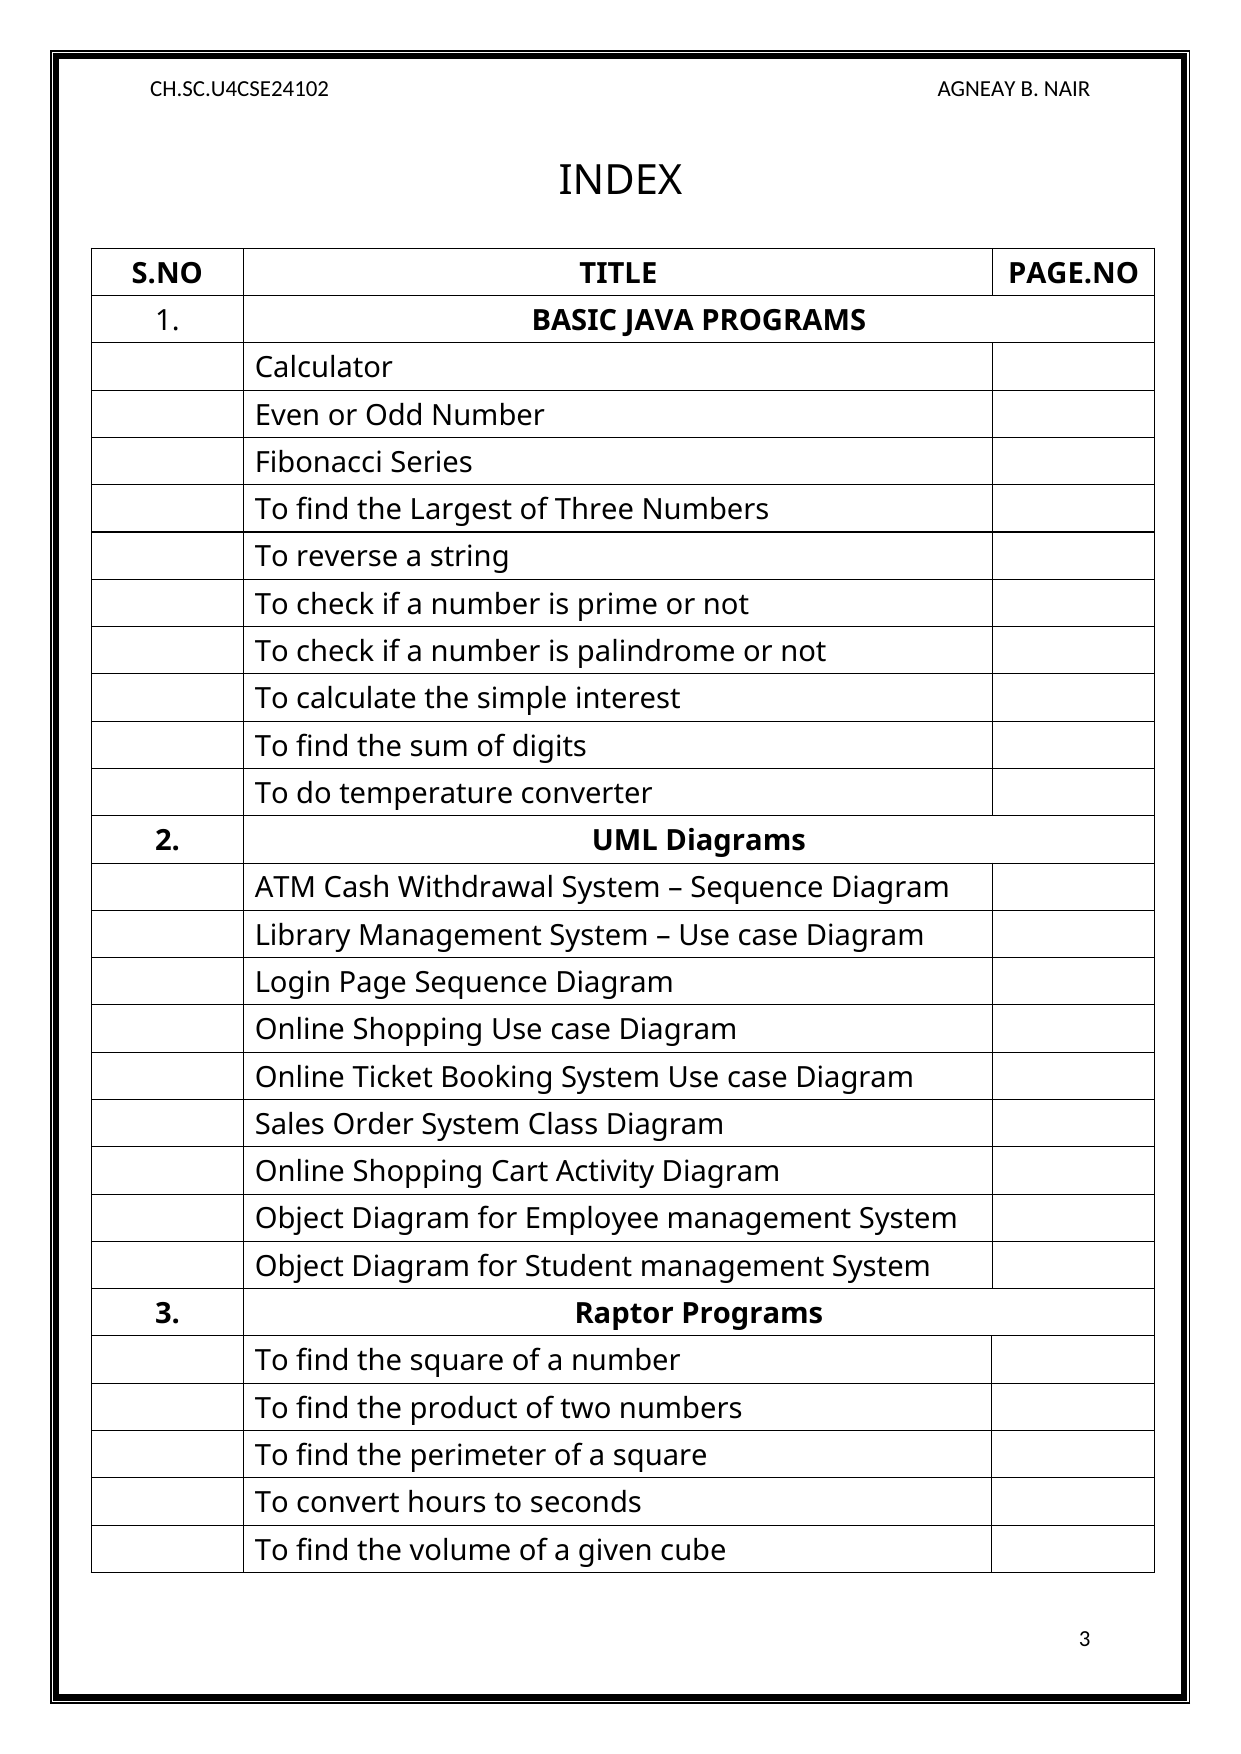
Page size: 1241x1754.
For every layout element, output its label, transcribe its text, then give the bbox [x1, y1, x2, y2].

table_cell Library Management System – Use case Diagram [244, 911, 992, 957]
table_cell To convert hours to seconds [244, 1478, 991, 1524]
table_cell Online Shopping Cart Activity Diagram [244, 1147, 992, 1193]
table_cell To find the Largest of Three Numbers [244, 485, 992, 531]
table_cell Sales Order System Class Diagram [244, 1100, 992, 1146]
table_cell [92, 1195, 243, 1241]
table_cell [993, 722, 1154, 768]
table_cell [92, 674, 243, 721]
table_cell [993, 1242, 1154, 1288]
table_cell To calculate the simple interest [244, 674, 992, 721]
table_cell [92, 769, 243, 815]
table_cell To check if a number is prime or not [244, 580, 992, 626]
table_cell [92, 1005, 243, 1052]
table_cell [92, 1100, 243, 1146]
table_cell To find the product of two numbers [244, 1384, 991, 1430]
table_header PAGE.NO [993, 249, 1154, 295]
table_cell Object Diagram for Student management System [244, 1242, 992, 1288]
table_cell [992, 1384, 1154, 1430]
table_cell [993, 1053, 1154, 1099]
table_cell UML Diagrams [244, 816, 1154, 862]
table_cell [993, 1100, 1154, 1146]
table_cell [993, 1147, 1154, 1193]
table_cell [993, 391, 1154, 437]
table_cell [993, 438, 1154, 484]
table_cell 2. [92, 816, 243, 862]
table_cell 3. [92, 1289, 243, 1335]
table_cell Login Page Sequence Diagram [244, 958, 992, 1004]
table_cell [92, 627, 243, 673]
table_cell [993, 343, 1154, 389]
table_cell [993, 864, 1154, 910]
table_cell [993, 958, 1154, 1004]
table_cell [993, 1005, 1154, 1052]
text INDEX [150, 150, 1090, 207]
table_cell [92, 1431, 243, 1477]
table_cell [993, 911, 1154, 957]
table_cell To check if a number is palindrome or not [244, 627, 992, 673]
table_cell [92, 1053, 243, 1099]
table_cell To reverse a string [244, 533, 992, 579]
table_cell Online Ticket Booking System Use case Diagram [244, 1053, 992, 1099]
table_cell BASIC JAVA PROGRAMS [244, 296, 1154, 342]
table_cell To find the volume of a given cube [244, 1526, 991, 1572]
table_cell [992, 1431, 1154, 1477]
table_cell To do temperature converter [244, 769, 992, 815]
table_cell Online Shopping Use case Diagram [244, 1005, 992, 1052]
table_cell [92, 722, 243, 768]
table_cell ATM Cash Withdrawal System – Sequence Diagram [244, 864, 992, 910]
table_cell [92, 1336, 243, 1383]
table_cell [992, 1526, 1154, 1572]
table_cell [993, 485, 1154, 531]
table_header TITLE [244, 249, 992, 295]
table_cell [92, 391, 243, 437]
table_cell Fibonacci Series [244, 438, 992, 484]
table_cell [92, 1478, 243, 1524]
table_cell Calculator [244, 343, 992, 389]
table_cell [993, 769, 1154, 815]
table_cell [92, 1242, 243, 1288]
table_cell [993, 627, 1154, 673]
table_cell [993, 674, 1154, 721]
table_cell [92, 1384, 243, 1430]
table_cell [92, 533, 243, 579]
table_header S.NO [92, 249, 243, 295]
table_cell Raptor Programs [244, 1289, 1154, 1335]
table_cell Even or Odd Number [244, 391, 992, 437]
table_cell [92, 911, 243, 957]
table_cell [993, 580, 1154, 626]
table_cell [92, 1526, 243, 1572]
table_cell [993, 533, 1154, 579]
table_cell [92, 864, 243, 910]
table_cell [992, 1478, 1154, 1524]
table_cell [92, 958, 243, 1004]
table_cell [92, 438, 243, 484]
table_cell To find the square of a number [244, 1336, 991, 1383]
table_cell 1. [92, 296, 243, 342]
table_cell [92, 1147, 243, 1193]
table_cell [92, 343, 243, 389]
table_cell Object Diagram for Employee management System [244, 1195, 992, 1241]
table_cell [92, 580, 243, 626]
table_cell [992, 1336, 1154, 1383]
table_cell [92, 485, 243, 531]
table_cell To find the perimeter of a square [244, 1431, 991, 1477]
table_cell [993, 1195, 1154, 1241]
table_cell To find the sum of digits [244, 722, 992, 768]
